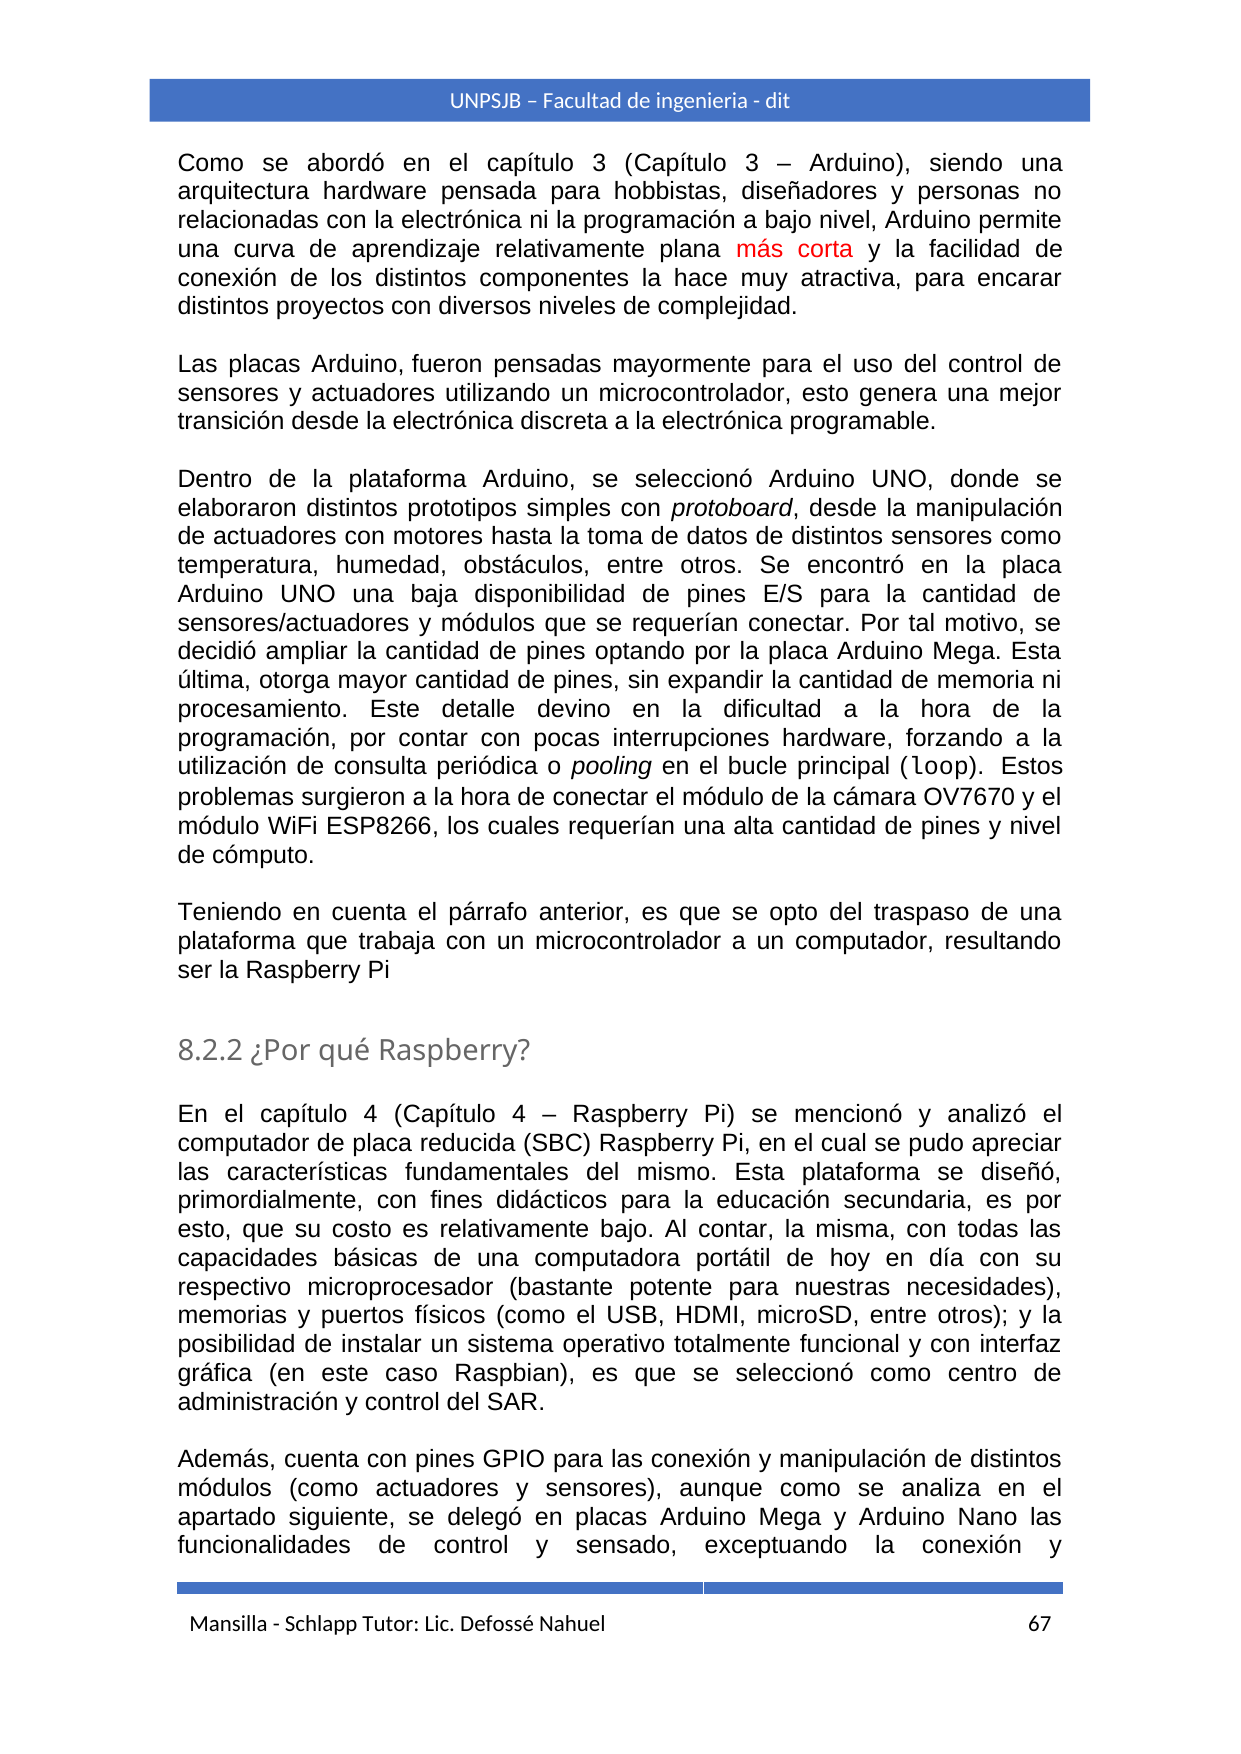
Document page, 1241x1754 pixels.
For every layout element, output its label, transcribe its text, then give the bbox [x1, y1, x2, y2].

subtitle 8.2.2 ¿Por qué Raspberry? [177, 1029, 1063, 1069]
text Dentro de la plataforma Arduino, se seleccionó Arduino UNO, donde se elaboraron distintos prototipos simples con protoboard, desde la manipulación de actuadores con motores hasta la toma de datos de distintos sensores como temperatura, humedad, obstáculos, entre otros. Se encontró en la placa Arduino UNO una baja disponibilidad de pines E/S para la cantidad de sensores/actuadores y módulos que se requerían conectar. Por tal motivo, se decidió ampliar la cantidad de pines optando por la placa Arduino Mega. Esta última, otorga mayor cantidad de pines, sin expandir la cantidad de memoria ni procesamiento. Este detalle devino en la dificultad a la hora de la programación, por contar con pocas interrupciones hardware, forzando a la utilización de consulta periódica o pooling en el bucle principal (loop). Estos problemas surgieron a la hora de conectar el módulo de la cámara OV7670 y el módulo WiFi ESP8266, los cuales requerían una alta cantidad de pines y nivel de cómputo. [177, 464, 1063, 868]
text Las placas Arduino, fueron pensadas mayormente para el uso del control de sensores y actuadores utilizando un microcontrolador, esto genera una mejor transición desde la electrónica discreta a la electrónica programable. [177, 349, 1063, 435]
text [177, 1444, 1063, 1559]
text En el capítulo 4 (Capítulo 4 – Raspberry Pi) se mencionó y analizó el computador de placa reducida (SBC) Raspberry Pi, en el cual se pudo apreciar las características fundamentales del mismo. Esta plataforma se diseñó, primordialmente, con fines didácticos para la educación secundaria, es por esto, que su costo es relativamente bajo. Al contar, la misma, con todas las capacidades básicas de una computadora portátil de hoy en día con su respectivo microprocesador (bastante potente para nuestras necesidades), memorias y puertos físicos (como el USB, HDMI, microSD, entre otros); y la posibilidad de instalar un sistema operativo totalmente funcional y con interfaz gráfica (en este caso Raspbian), es que se seleccionó como centro de administración y control del SAR. [177, 1099, 1063, 1415]
text Como se abordó en el capítulo 3 (Capítulo 3 – Arduino), siendo una arquitectura hardware pensada para hobbistas, diseñadores y personas no relacionadas con la electrónica ni la programación a bajo nivel, Arduino permite una curva de aprendizaje relativamente plana más corta y la facilidad de conexión de los distintos componentes la hace muy atractiva, para encarar distintos proyectos con diversos niveles de complejidad. [177, 148, 1063, 320]
text Teniendo en cuenta el párrafo anterior, es que se opto del traspaso de una plataforma que trabaja con un microcontrolador a un computador, resultando ser la Raspberry Pi [177, 897, 1063, 983]
